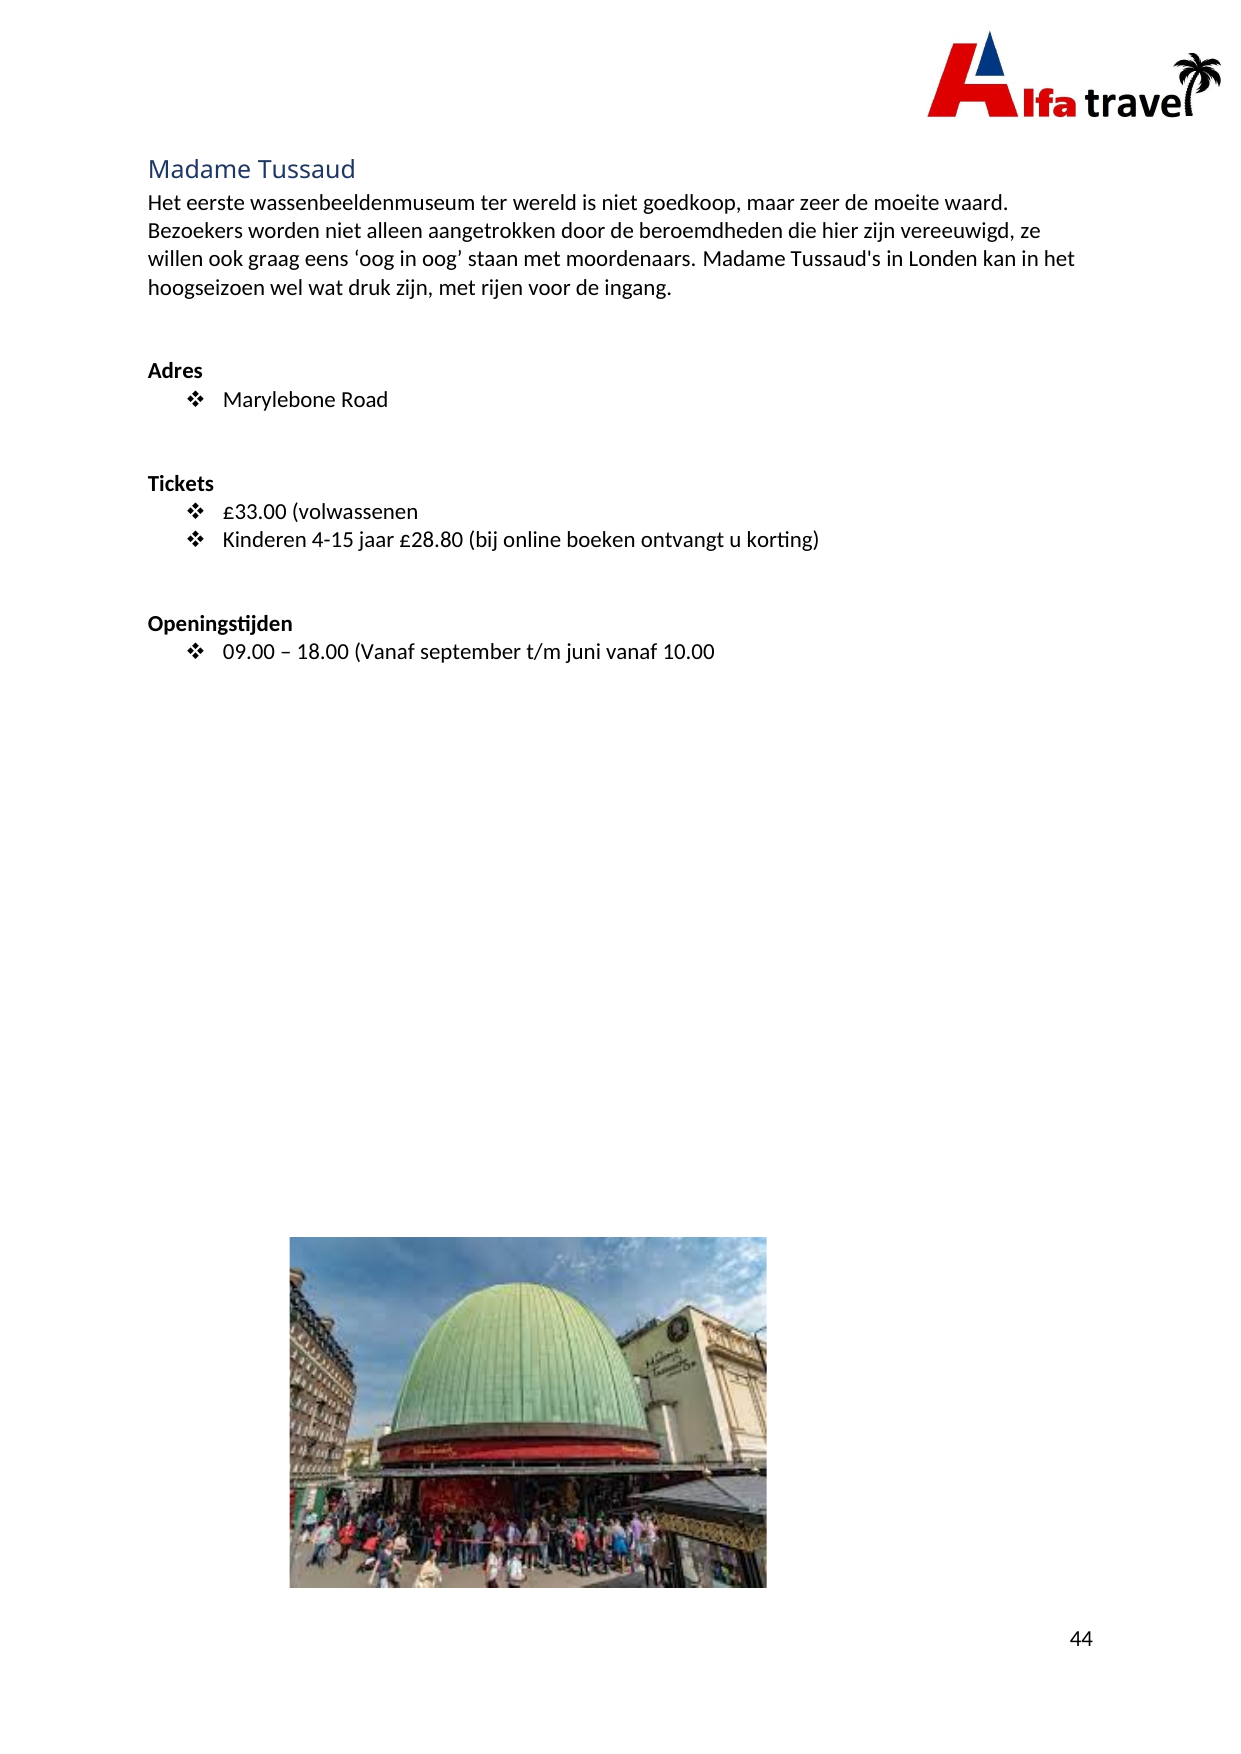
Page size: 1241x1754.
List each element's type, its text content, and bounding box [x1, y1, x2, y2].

subtitle Madame Tussaud [148, 152, 1093, 186]
text Tickets [148, 469, 1093, 497]
list Marylebone Road [185, 385, 1093, 413]
text Het eerste wassenbeeldenmuseum ter wereld is niet goedkoop, maar zeer de moeite waard. Bezoekers worden niet alleen aangetrokken door de beroemdheden die hier zijn vereeuwigd, ze willen ook graag eens ‘oog in oog’ staan met moordenaars. Madame Tussaud's in Londen kan in het hoogseizoen wel wat druk zijn, met rijen voor de ingang. [148, 188, 1093, 301]
list £33.00 (volwassenen [185, 497, 1093, 525]
picture [925, 27, 1225, 124]
list Kinderen 4-15 jaar £28.80 (bij online boeken ontvangt u korting) [185, 525, 1093, 553]
text Openingstijden [148, 609, 1093, 637]
list 09.00 – 18.00 (Vanaf september t/m juni vanaf 10.00 [185, 637, 1093, 665]
text Adres [148, 357, 1093, 385]
picture [289, 1237, 767, 1588]
